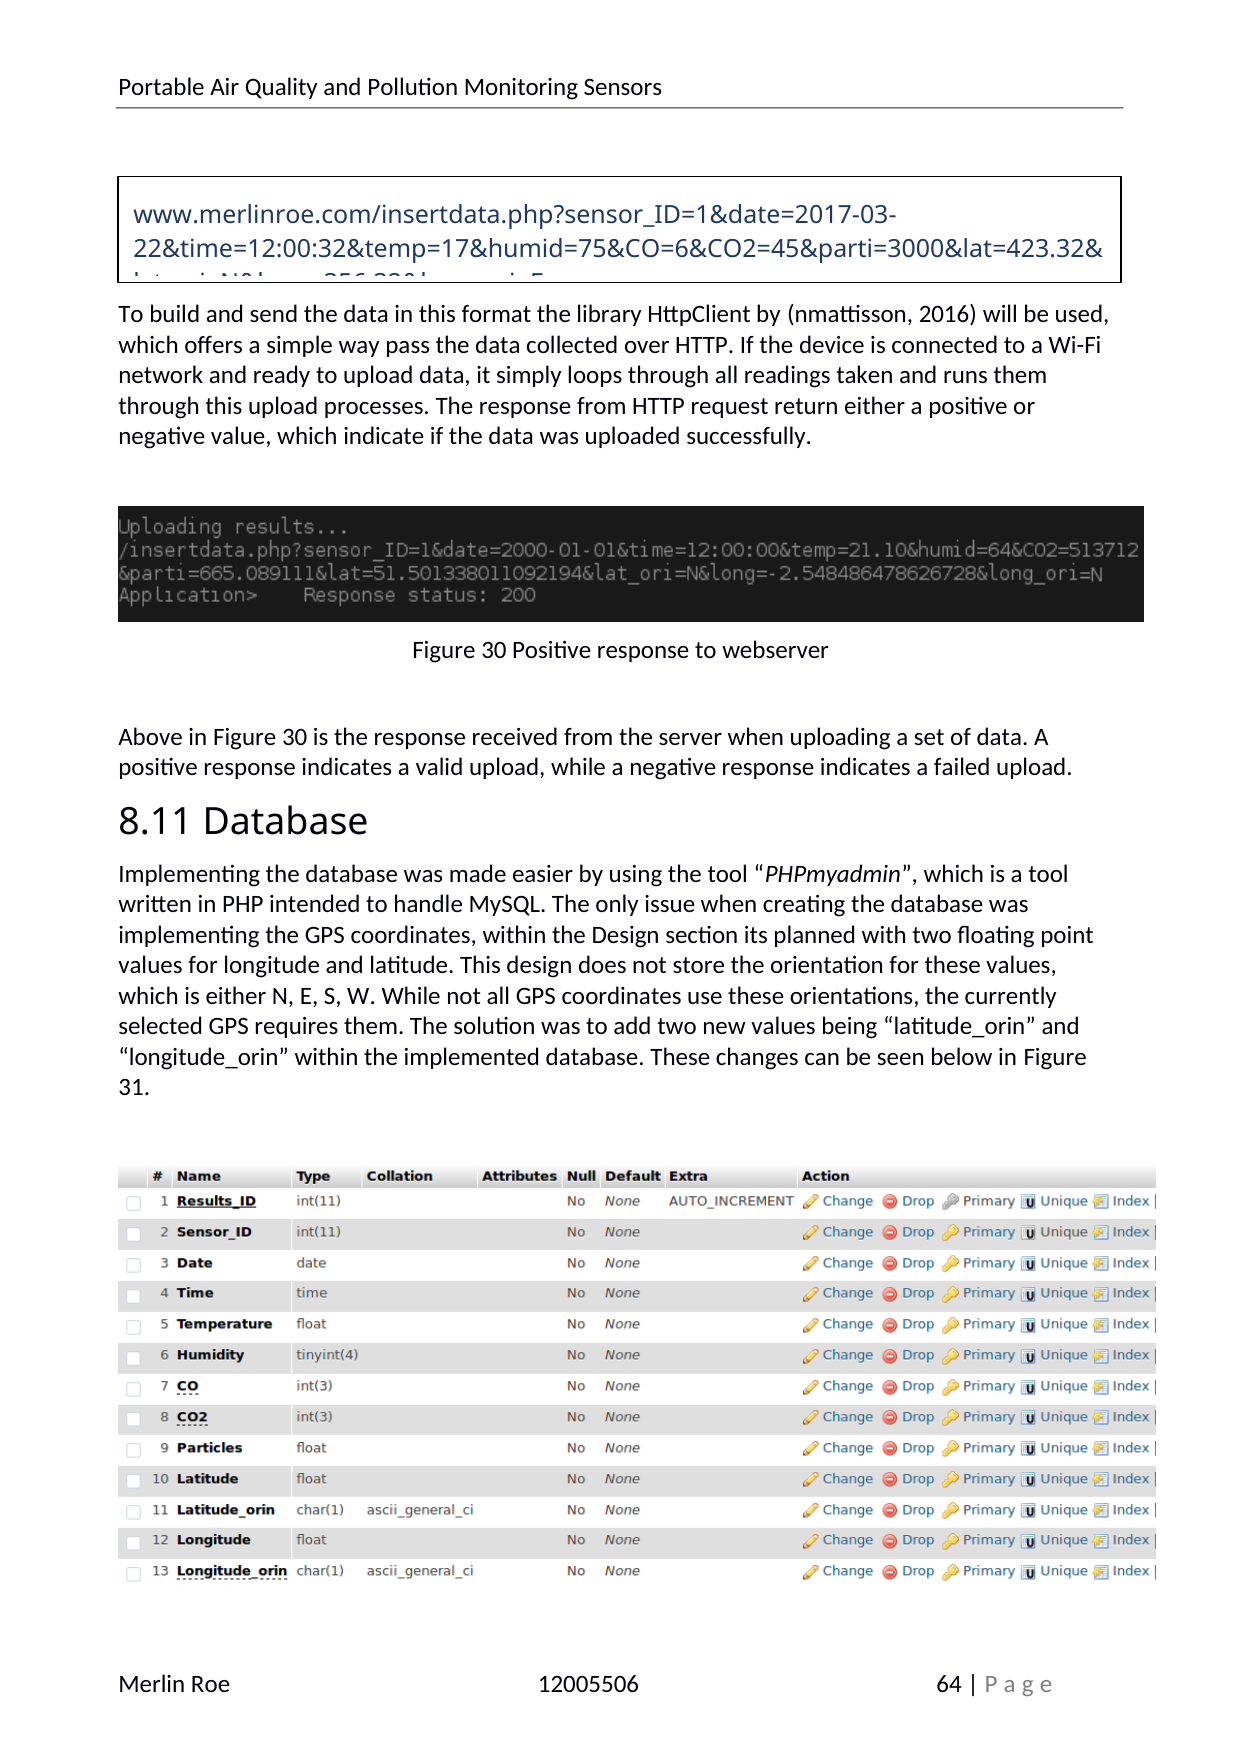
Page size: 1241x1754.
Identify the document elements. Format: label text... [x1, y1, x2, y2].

subtitle Database [118, 794, 1123, 845]
text Above in Figure 30 is the response received from the server when uploading a set of data. A positive response indicates a valid upload, while a negative response indicates a failed upload. [118, 721, 1123, 782]
text To build and send the data in this format the library HttpClient by will be used, which offers a simple way pass the data collected over HTTP. If the device is connected to a Wi-Fi network and ready to upload data, it simply loops through all readings taken and runs them through this upload processes. The response from HTTP request return either a positive or negative value, which indicate if the data was uploaded successfully. [118, 298, 1123, 451]
picture [118, 506, 1144, 622]
text Figure 30 Positive response to webserver [118, 634, 1123, 665]
text Implementing the database was made easier by using the tool “PHPmyadmin”, which is a tool written in PHP intended to handle MySQL. The only issue when creating the database was implementing the GPS coordinates, within the Design section its planned with two floating point values for longitude and latitude. This design does not store the orientation for these values, which is either N, E, S, W. While not all GPS coordinates use these orientations, the currently selected GPS requires them. The solution was to add two new values being “latitude_orin” and “longitude_orin” within the implemented database. These changes can be seen below in Figure 31. [118, 858, 1123, 1102]
picture [118, 1157, 1156, 1595]
